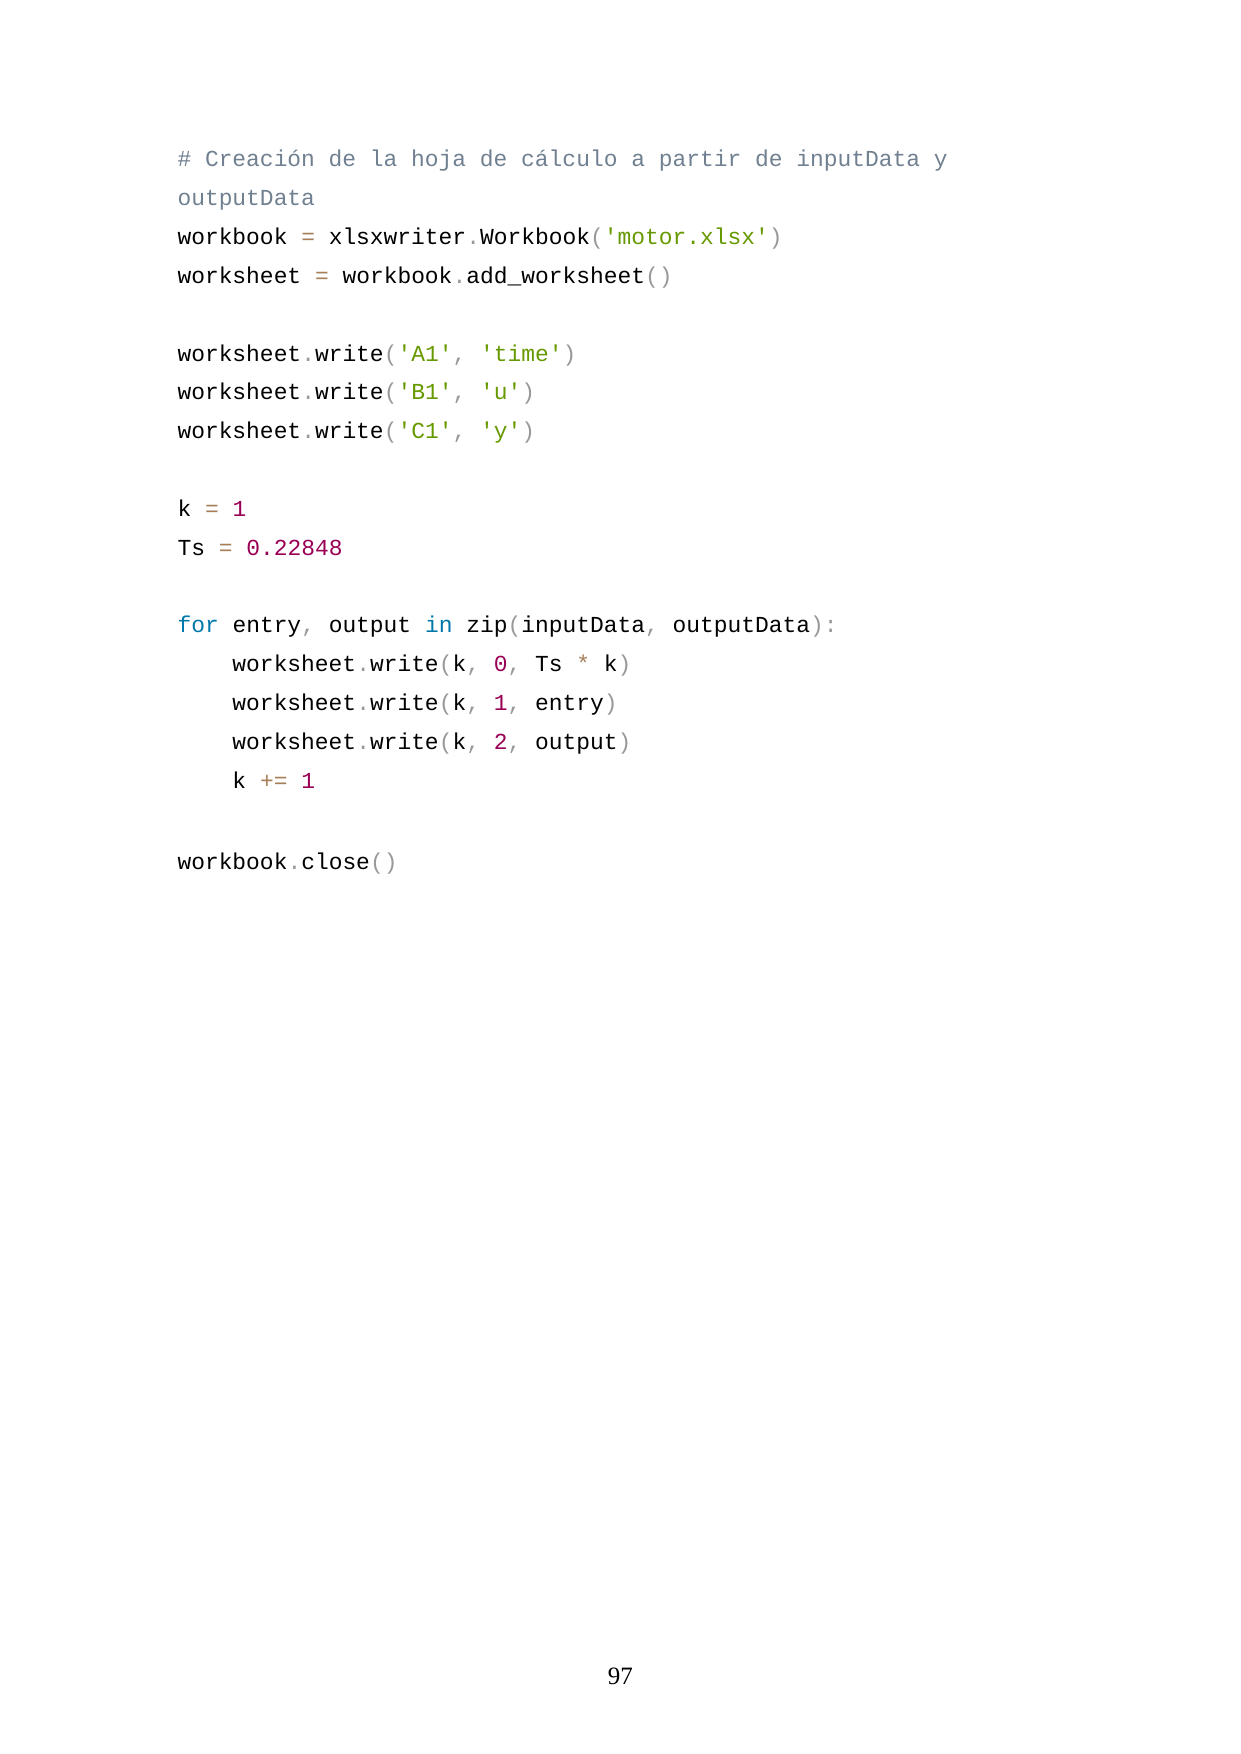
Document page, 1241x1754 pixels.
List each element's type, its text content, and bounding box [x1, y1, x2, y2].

text Ts = 0.22848 [177, 536, 1047, 562]
text workbook.close() [177, 850, 1047, 876]
text worksheet.write(k, 1, entry) [177, 692, 1047, 717]
text k = 1 [177, 497, 1047, 523]
text for entry, output in zip(inputData, outputData): [177, 614, 1047, 640]
text worksheet.write(k, 0, Ts * k) [177, 653, 1047, 679]
text worksheet.write('B1', 'u') [177, 381, 1047, 407]
text worksheet.write('A1', 'time') [177, 342, 1047, 368]
text worksheet.write('C1', 'y') [177, 419, 1047, 446]
text worksheet.write(k, 2, output) [177, 730, 1047, 756]
text # Creación de la hoja de cálculo a partir de inputData y outputData [177, 148, 1047, 212]
text k += 1 [177, 769, 1047, 795]
text workbook = xlsxwriter.Workbook('motor.xlsx') [177, 225, 1047, 251]
text worksheet = workbook.add_worksheet() [177, 264, 1047, 290]
